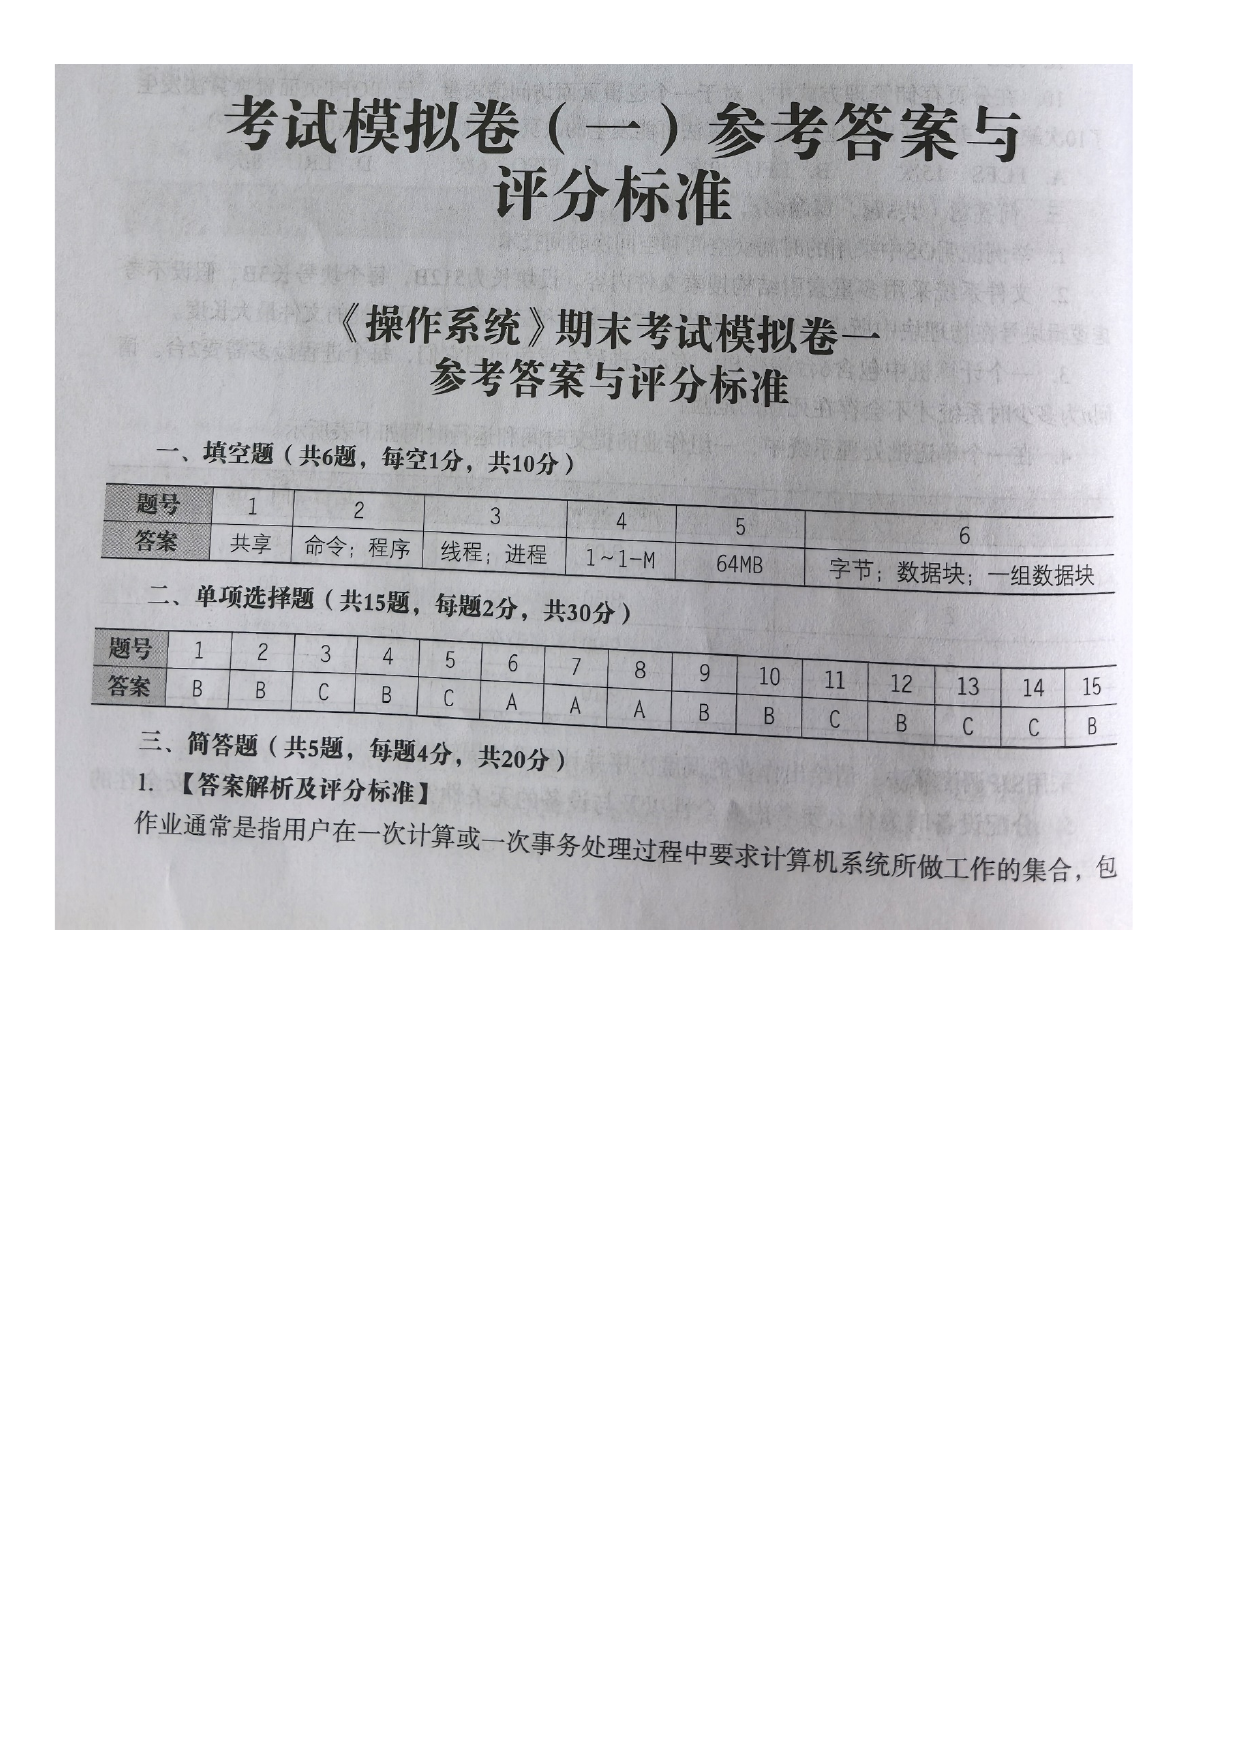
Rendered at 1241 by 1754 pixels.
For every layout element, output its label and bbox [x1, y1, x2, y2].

picture [54, 64, 1133, 930]
